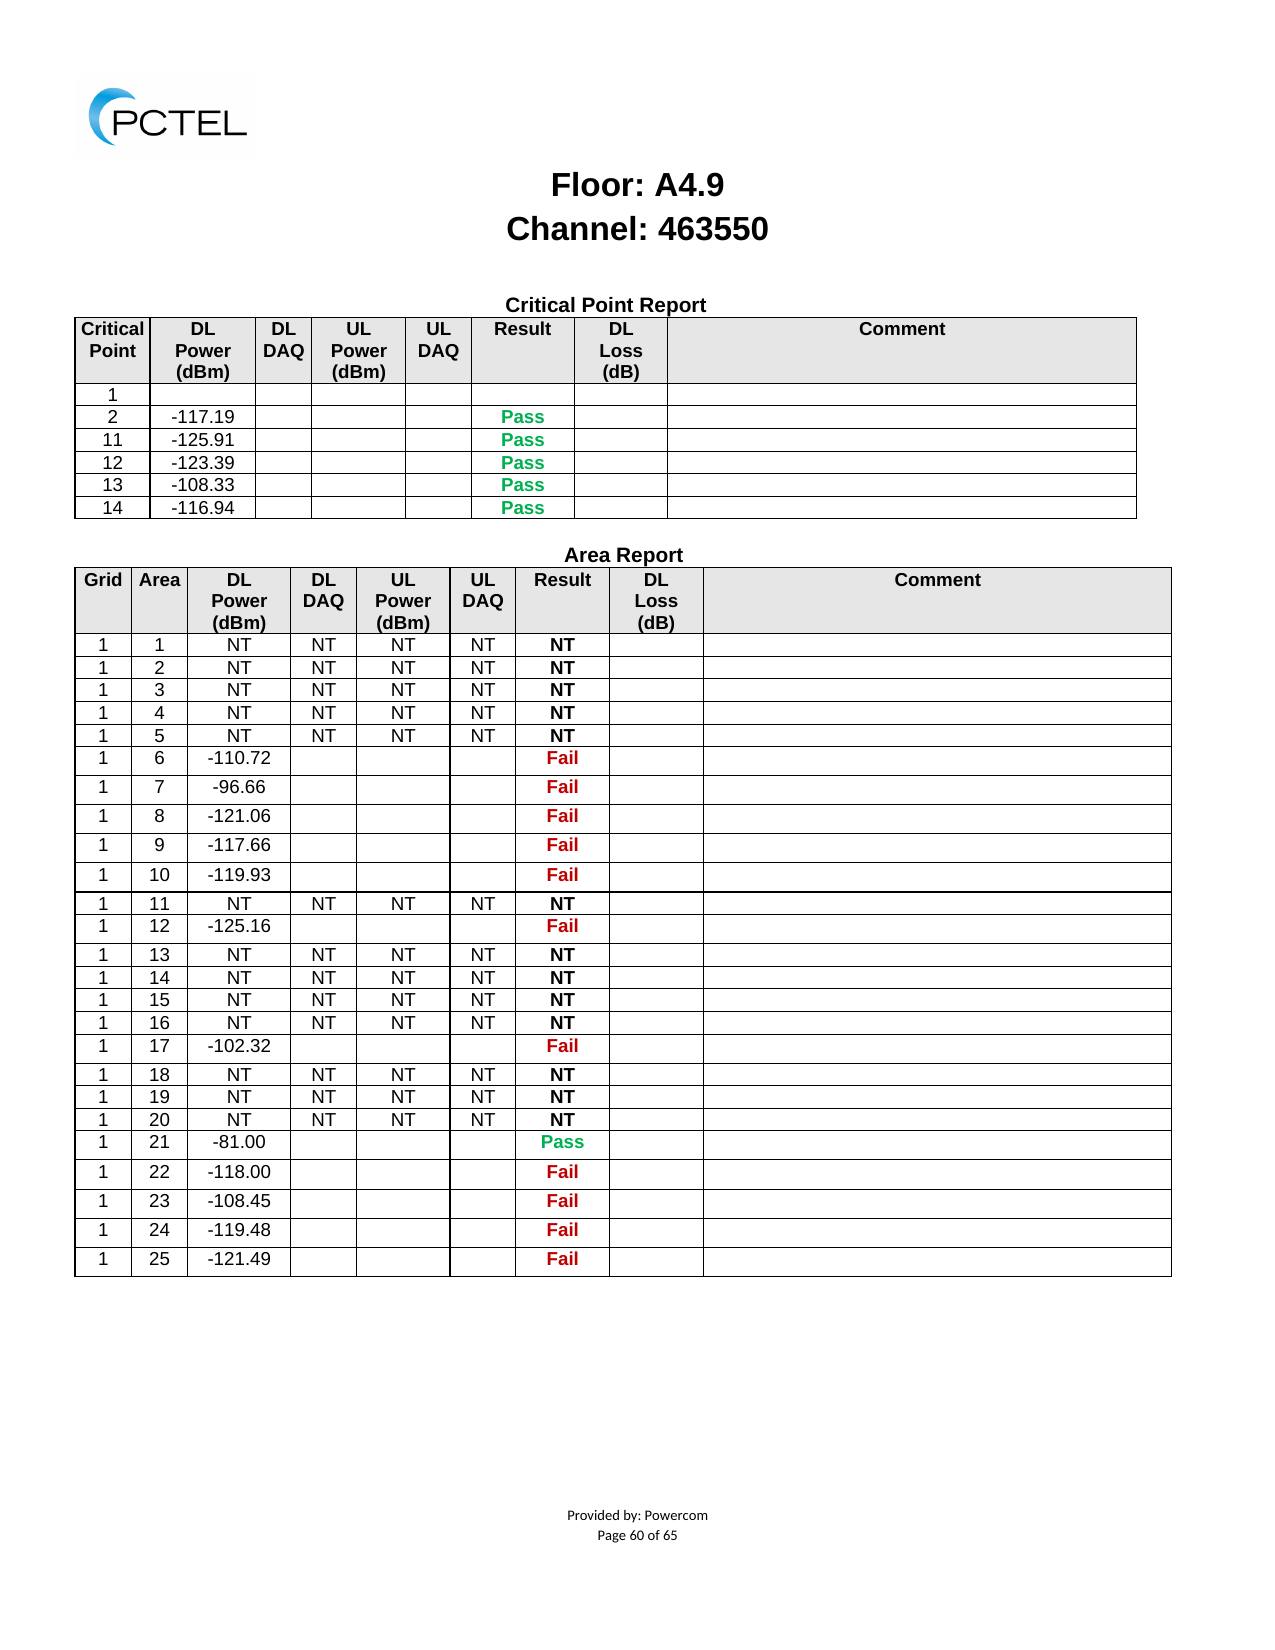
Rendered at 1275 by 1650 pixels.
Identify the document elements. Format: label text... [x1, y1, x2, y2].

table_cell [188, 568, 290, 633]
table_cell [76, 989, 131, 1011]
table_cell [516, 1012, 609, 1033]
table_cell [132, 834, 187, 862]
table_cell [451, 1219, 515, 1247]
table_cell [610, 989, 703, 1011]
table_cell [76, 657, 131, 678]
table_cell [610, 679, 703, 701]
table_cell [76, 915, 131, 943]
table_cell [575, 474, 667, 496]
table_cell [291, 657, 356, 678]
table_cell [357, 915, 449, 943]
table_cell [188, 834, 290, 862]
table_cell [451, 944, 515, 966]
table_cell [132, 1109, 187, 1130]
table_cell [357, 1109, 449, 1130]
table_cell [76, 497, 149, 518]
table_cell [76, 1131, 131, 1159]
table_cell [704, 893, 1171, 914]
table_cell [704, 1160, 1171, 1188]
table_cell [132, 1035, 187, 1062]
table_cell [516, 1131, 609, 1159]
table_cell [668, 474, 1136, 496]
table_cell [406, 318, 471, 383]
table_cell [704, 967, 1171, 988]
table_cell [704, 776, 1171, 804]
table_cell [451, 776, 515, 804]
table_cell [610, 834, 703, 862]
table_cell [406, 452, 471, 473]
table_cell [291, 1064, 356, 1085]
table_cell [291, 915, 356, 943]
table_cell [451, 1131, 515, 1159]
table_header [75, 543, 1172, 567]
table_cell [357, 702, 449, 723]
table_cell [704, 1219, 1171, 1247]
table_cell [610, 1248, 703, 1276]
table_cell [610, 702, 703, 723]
text Channel: 463550 [75, 209, 1200, 247]
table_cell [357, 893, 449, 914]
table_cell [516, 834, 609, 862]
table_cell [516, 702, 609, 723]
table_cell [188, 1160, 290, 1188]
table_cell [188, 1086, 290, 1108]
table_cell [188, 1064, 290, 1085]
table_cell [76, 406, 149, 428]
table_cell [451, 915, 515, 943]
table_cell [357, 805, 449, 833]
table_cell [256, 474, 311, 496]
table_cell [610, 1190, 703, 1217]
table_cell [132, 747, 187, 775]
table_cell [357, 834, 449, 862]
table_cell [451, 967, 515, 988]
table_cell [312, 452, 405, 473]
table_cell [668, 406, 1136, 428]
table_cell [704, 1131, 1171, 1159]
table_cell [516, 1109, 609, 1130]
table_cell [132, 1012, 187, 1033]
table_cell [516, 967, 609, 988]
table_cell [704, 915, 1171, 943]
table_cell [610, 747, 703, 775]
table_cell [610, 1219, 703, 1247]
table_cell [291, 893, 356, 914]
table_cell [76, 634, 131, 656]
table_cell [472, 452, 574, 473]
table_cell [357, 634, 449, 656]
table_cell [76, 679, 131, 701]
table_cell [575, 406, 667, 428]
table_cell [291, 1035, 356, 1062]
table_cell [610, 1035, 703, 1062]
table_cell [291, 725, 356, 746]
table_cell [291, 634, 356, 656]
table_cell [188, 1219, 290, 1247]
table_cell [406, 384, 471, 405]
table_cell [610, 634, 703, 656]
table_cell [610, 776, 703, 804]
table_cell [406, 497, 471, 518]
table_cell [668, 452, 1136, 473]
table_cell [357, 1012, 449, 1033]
text Floor: A4.9 [75, 103, 1200, 203]
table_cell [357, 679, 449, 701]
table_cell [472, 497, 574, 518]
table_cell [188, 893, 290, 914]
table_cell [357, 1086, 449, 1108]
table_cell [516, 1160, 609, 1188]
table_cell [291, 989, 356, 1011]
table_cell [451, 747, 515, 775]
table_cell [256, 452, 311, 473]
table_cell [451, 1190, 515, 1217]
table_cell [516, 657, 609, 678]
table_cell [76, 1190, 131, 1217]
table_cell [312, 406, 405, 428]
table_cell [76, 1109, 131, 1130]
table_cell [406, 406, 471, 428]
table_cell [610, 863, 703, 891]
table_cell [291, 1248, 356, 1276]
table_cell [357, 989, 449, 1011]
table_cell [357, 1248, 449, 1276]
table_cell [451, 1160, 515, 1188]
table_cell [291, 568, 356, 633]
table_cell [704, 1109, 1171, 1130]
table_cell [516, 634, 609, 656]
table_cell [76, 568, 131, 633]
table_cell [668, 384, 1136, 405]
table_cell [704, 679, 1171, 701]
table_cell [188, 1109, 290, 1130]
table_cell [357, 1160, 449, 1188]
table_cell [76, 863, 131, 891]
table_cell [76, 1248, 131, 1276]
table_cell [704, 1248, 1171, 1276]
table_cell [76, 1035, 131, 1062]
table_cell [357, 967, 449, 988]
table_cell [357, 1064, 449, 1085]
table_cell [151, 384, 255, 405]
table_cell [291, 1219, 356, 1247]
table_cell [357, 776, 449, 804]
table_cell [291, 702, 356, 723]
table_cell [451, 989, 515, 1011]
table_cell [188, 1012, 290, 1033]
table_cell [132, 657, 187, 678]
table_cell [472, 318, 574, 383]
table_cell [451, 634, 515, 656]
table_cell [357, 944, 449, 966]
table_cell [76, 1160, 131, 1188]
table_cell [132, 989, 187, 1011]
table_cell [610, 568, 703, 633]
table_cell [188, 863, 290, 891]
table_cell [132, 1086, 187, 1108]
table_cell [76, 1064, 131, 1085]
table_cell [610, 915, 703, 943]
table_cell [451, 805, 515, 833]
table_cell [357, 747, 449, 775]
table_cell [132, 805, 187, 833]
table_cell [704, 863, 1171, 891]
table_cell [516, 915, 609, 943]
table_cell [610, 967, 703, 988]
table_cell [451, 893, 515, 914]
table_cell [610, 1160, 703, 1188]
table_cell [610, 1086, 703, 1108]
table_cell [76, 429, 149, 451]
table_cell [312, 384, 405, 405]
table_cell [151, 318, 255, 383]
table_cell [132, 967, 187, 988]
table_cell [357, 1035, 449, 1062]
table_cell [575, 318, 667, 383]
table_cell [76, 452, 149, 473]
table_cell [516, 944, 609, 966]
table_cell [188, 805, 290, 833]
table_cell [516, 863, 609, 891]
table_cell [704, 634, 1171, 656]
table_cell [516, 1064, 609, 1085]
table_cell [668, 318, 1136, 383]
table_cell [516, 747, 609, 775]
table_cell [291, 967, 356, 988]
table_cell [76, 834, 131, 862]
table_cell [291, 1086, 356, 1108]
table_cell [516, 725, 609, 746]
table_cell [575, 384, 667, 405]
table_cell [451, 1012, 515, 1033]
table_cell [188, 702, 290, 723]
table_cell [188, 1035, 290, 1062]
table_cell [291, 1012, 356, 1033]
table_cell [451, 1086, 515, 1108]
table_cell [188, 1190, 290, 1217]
picture [75, 75, 260, 103]
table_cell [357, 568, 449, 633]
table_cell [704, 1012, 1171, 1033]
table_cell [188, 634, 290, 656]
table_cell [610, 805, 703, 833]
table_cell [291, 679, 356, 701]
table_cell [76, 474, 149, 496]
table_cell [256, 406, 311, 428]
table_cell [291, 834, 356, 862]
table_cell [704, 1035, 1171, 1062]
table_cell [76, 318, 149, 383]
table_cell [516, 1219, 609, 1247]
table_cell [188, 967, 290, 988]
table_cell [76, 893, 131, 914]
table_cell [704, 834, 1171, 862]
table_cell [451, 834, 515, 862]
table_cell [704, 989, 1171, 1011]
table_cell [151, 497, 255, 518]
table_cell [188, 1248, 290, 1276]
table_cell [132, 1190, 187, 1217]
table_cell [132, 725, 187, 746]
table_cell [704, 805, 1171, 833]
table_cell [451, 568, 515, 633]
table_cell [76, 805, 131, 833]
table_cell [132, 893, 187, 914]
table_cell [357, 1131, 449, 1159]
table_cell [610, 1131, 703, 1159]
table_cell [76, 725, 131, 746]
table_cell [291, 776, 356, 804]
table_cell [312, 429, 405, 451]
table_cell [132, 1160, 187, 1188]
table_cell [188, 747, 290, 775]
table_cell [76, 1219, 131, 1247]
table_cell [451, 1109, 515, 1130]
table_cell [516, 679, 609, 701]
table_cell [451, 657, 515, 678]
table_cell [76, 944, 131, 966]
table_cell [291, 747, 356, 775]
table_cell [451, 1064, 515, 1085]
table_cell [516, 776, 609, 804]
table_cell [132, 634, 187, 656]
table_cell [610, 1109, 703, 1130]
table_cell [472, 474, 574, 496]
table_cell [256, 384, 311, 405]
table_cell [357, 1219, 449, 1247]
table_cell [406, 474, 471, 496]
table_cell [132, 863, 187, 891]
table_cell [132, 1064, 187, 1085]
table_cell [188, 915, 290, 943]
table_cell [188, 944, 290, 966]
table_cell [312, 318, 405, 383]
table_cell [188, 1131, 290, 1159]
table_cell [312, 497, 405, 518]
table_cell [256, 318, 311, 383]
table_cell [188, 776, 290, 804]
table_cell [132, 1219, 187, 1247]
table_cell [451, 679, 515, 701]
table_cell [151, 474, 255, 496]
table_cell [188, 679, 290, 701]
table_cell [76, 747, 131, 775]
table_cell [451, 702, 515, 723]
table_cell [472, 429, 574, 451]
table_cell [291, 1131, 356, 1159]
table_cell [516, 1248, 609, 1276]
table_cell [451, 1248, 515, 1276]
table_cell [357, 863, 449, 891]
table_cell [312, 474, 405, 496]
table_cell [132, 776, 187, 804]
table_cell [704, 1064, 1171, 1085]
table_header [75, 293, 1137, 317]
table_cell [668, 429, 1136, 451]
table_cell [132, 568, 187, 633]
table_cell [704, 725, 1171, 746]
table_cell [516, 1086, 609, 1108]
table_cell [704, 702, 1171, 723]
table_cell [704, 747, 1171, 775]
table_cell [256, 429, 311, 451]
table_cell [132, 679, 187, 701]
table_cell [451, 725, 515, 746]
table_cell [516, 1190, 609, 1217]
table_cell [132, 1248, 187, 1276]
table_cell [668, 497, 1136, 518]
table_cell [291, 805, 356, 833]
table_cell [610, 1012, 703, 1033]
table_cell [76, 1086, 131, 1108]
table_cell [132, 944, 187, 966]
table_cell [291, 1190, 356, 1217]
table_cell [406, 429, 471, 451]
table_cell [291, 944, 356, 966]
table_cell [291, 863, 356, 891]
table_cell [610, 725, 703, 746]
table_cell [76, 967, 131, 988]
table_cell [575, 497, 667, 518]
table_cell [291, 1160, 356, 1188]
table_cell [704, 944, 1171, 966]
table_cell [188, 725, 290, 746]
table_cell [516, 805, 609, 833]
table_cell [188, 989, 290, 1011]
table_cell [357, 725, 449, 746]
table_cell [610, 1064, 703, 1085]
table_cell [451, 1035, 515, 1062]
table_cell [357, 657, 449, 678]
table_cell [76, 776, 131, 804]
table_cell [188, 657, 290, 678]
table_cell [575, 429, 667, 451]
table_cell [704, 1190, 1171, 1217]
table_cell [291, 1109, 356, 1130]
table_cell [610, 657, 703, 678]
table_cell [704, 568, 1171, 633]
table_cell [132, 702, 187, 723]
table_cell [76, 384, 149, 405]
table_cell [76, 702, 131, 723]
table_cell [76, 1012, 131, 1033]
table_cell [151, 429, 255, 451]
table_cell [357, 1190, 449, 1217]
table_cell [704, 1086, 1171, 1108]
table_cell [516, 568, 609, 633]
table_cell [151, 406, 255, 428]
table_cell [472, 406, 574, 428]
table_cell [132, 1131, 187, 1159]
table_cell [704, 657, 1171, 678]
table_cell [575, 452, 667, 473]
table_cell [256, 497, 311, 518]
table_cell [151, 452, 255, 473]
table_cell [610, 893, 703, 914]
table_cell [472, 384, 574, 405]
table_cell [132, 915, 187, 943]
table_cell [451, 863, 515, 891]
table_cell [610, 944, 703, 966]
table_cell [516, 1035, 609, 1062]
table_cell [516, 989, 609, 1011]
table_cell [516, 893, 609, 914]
